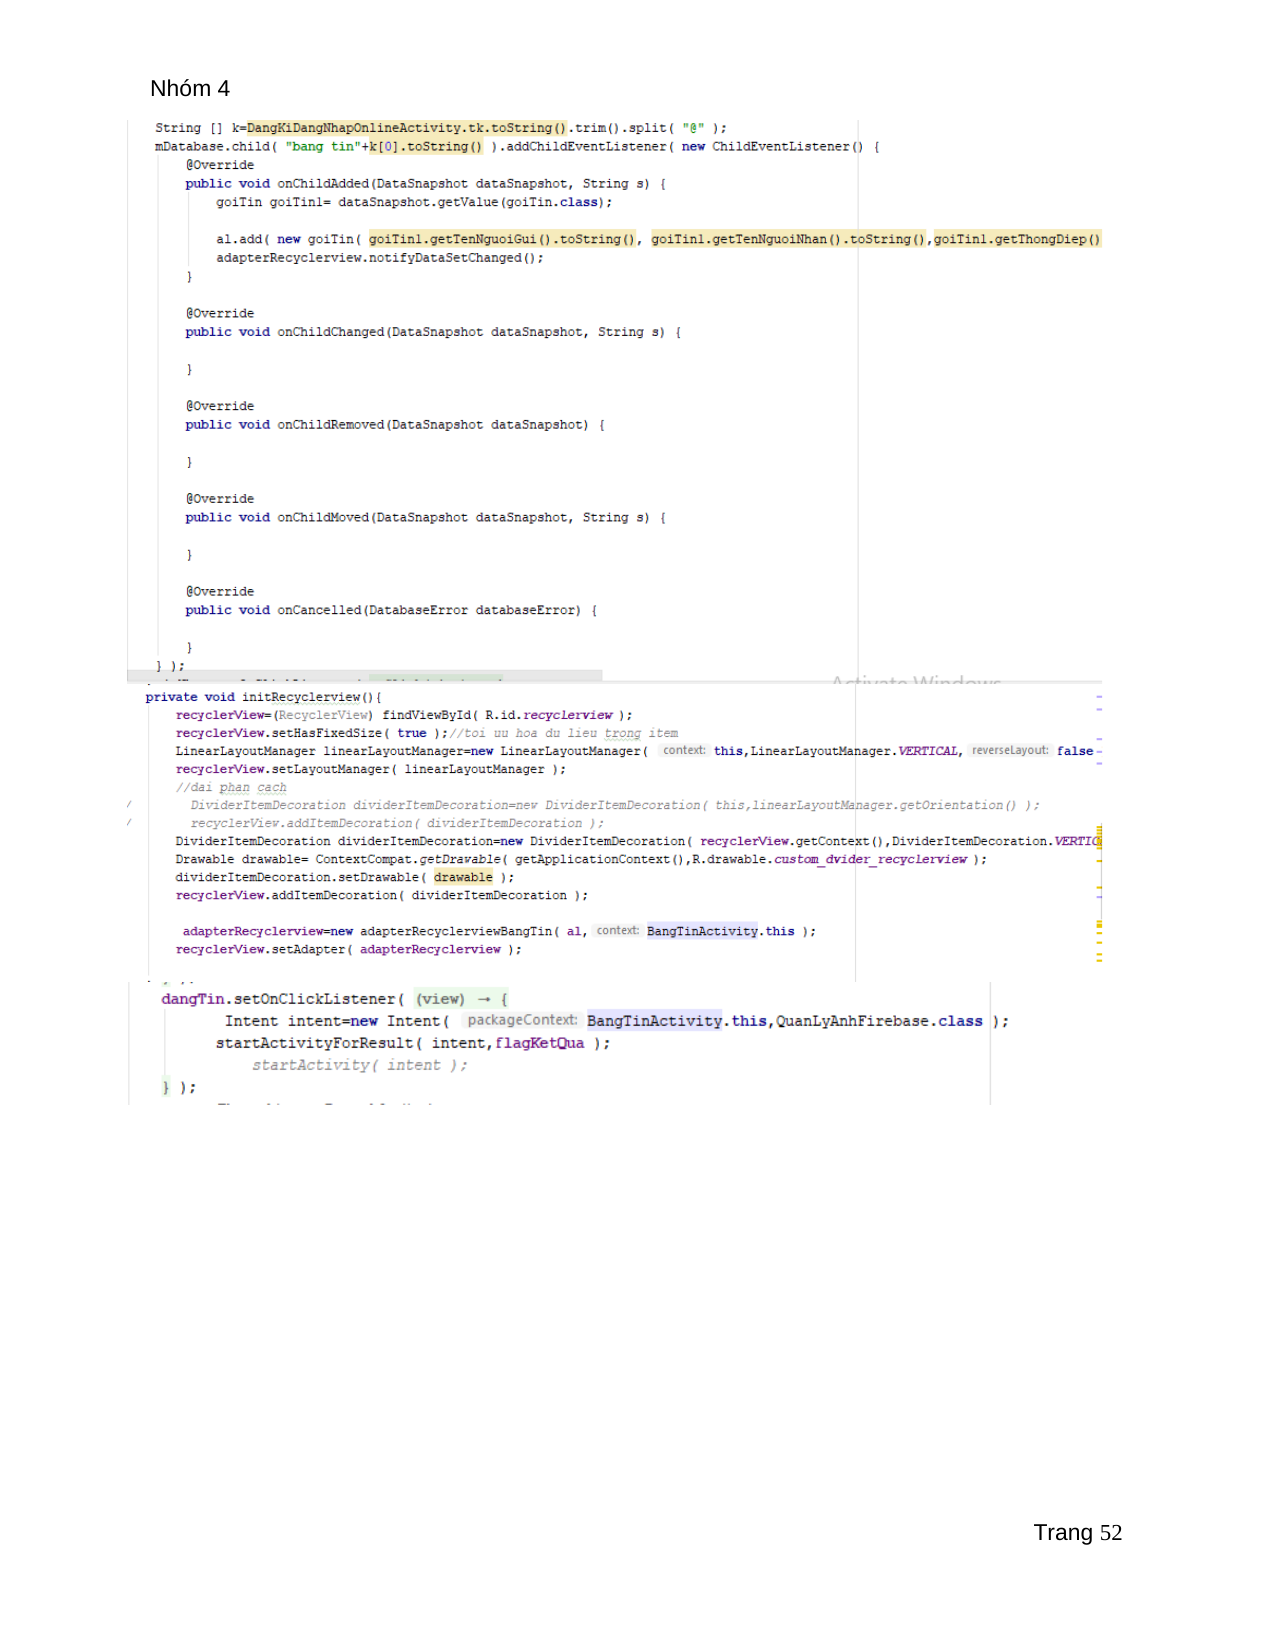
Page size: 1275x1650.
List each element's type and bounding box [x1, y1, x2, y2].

picture [127, 120, 1103, 1105]
